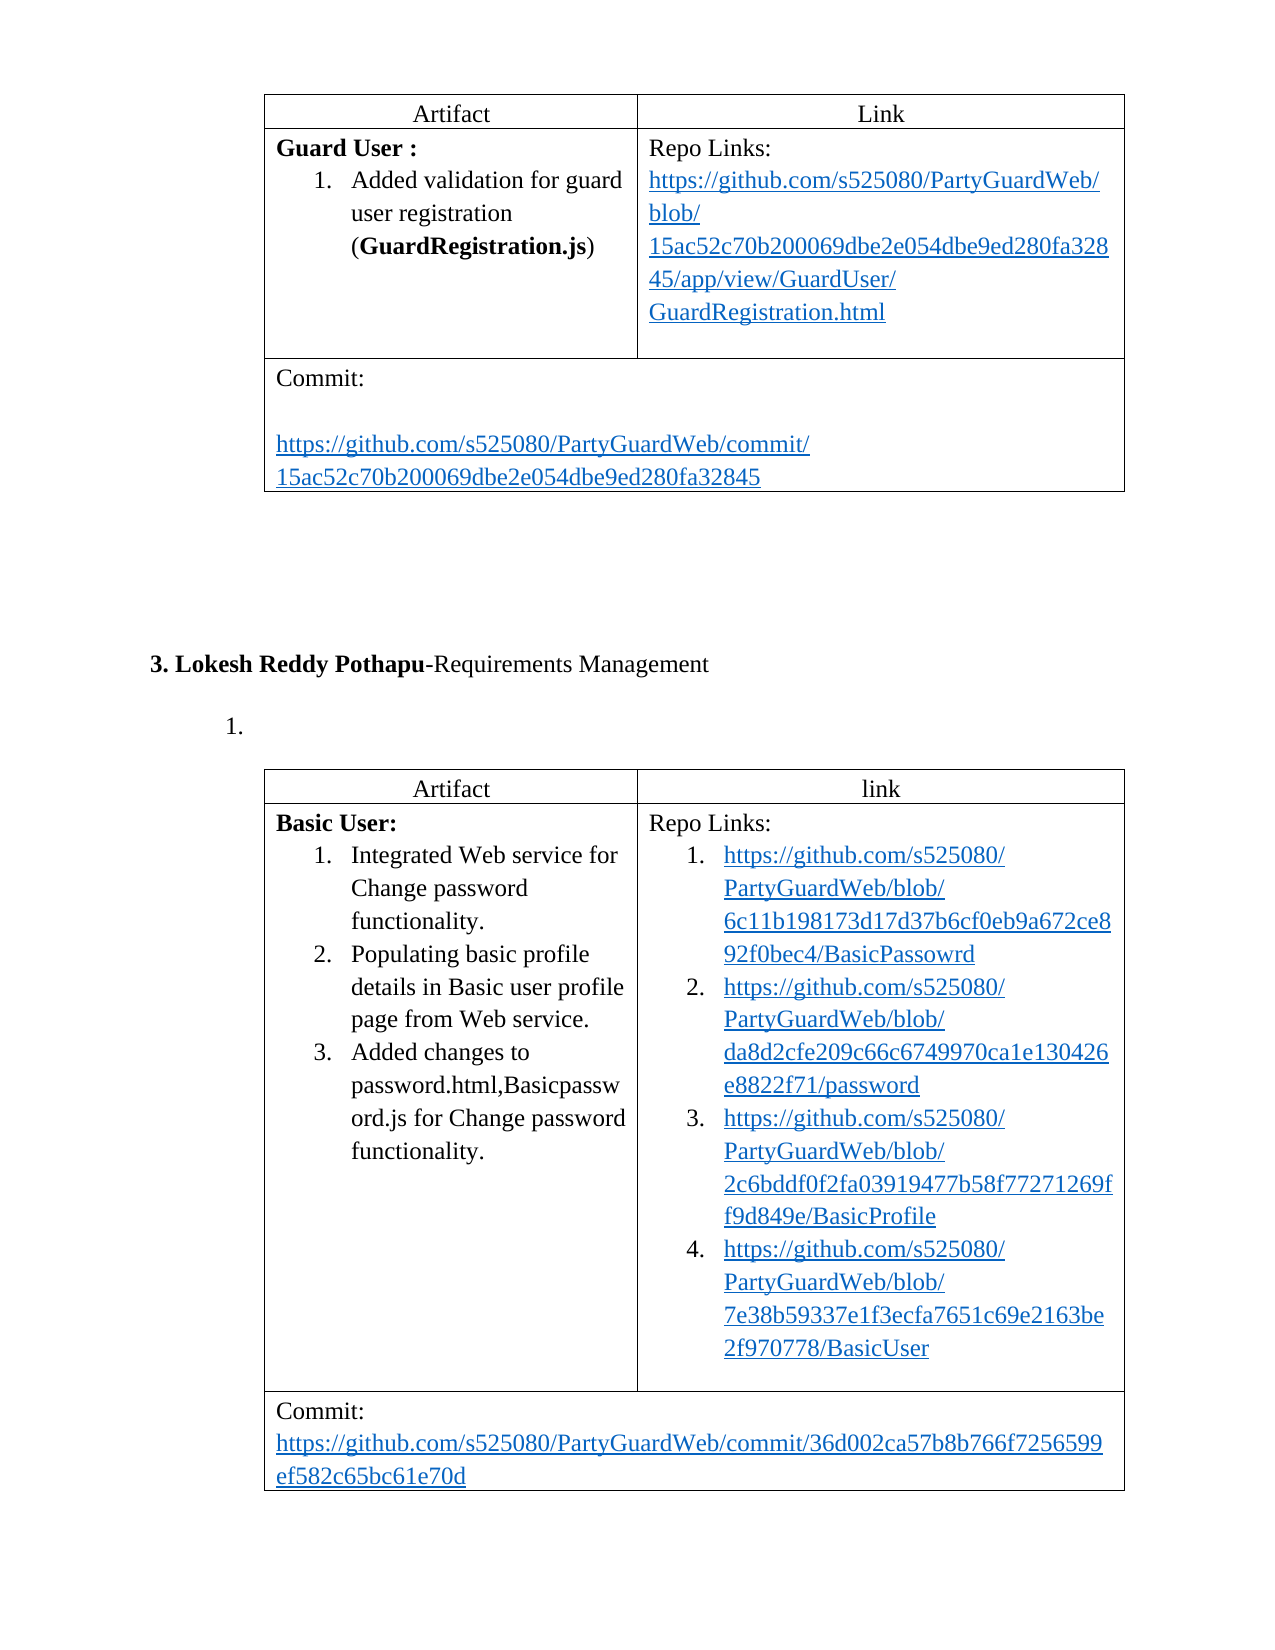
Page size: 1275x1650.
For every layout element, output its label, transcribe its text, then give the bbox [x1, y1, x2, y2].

table_header Link [638, 95, 1124, 128]
table_cell Basic User: Integrated Web service for Change password functionality. Populating basic profile details in Basic user profile page from Web service. Added changes to password.html,Basicpassword.js for Change password functionality. [265, 804, 637, 1391]
table_header Artifact [265, 95, 637, 128]
table_cell Repo Links: https://github.com/s525080/PartyGuardWeb/blob/6c11b198173d17d37b6cf0eb9a672ce892f0bec4/BasicPassowrd https://github.com/s525080/PartyGuardWeb/blob/da8d2cfe209c66c6749970ca1e130426e8822f71/password https://github.com/s525080/PartyGuardWeb/blob/2c6bddf0f2fa03919477b58f77271269ff9d849e/BasicProfile https://github.com/s525080/PartyGuardWeb/blob/7e38b59337e1f3ecfa7651c69e2163be2f970778/BasicUser [638, 804, 1124, 1391]
table_cell Commit: https://github.com/s525080/PartyGuardWeb/commit/36d002ca57b8b766f7256599ef582c65bc61e70d [265, 1392, 1124, 1490]
table_cell Guard User : Added validation for guard user registration (GuardRegistration.js) [265, 129, 637, 358]
text 3. Lokesh Reddy Pothapu-Requirements Management [150, 645, 1125, 678]
table_header link [638, 770, 1124, 803]
table_header Artifact [265, 770, 637, 803]
text 1. [150, 707, 1125, 739]
table_cell Repo Links: https://github.com/s525080/PartyGuardWeb/blob/15ac52c70b200069dbe2e054dbe9ed280fa32845/app/view/GuardUser/GuardRegistration.html [638, 129, 1124, 358]
table_cell Commit: https://github.com/s525080/PartyGuardWeb/commit/15ac52c70b200069dbe2e054dbe9ed280fa32845 [265, 359, 1124, 491]
